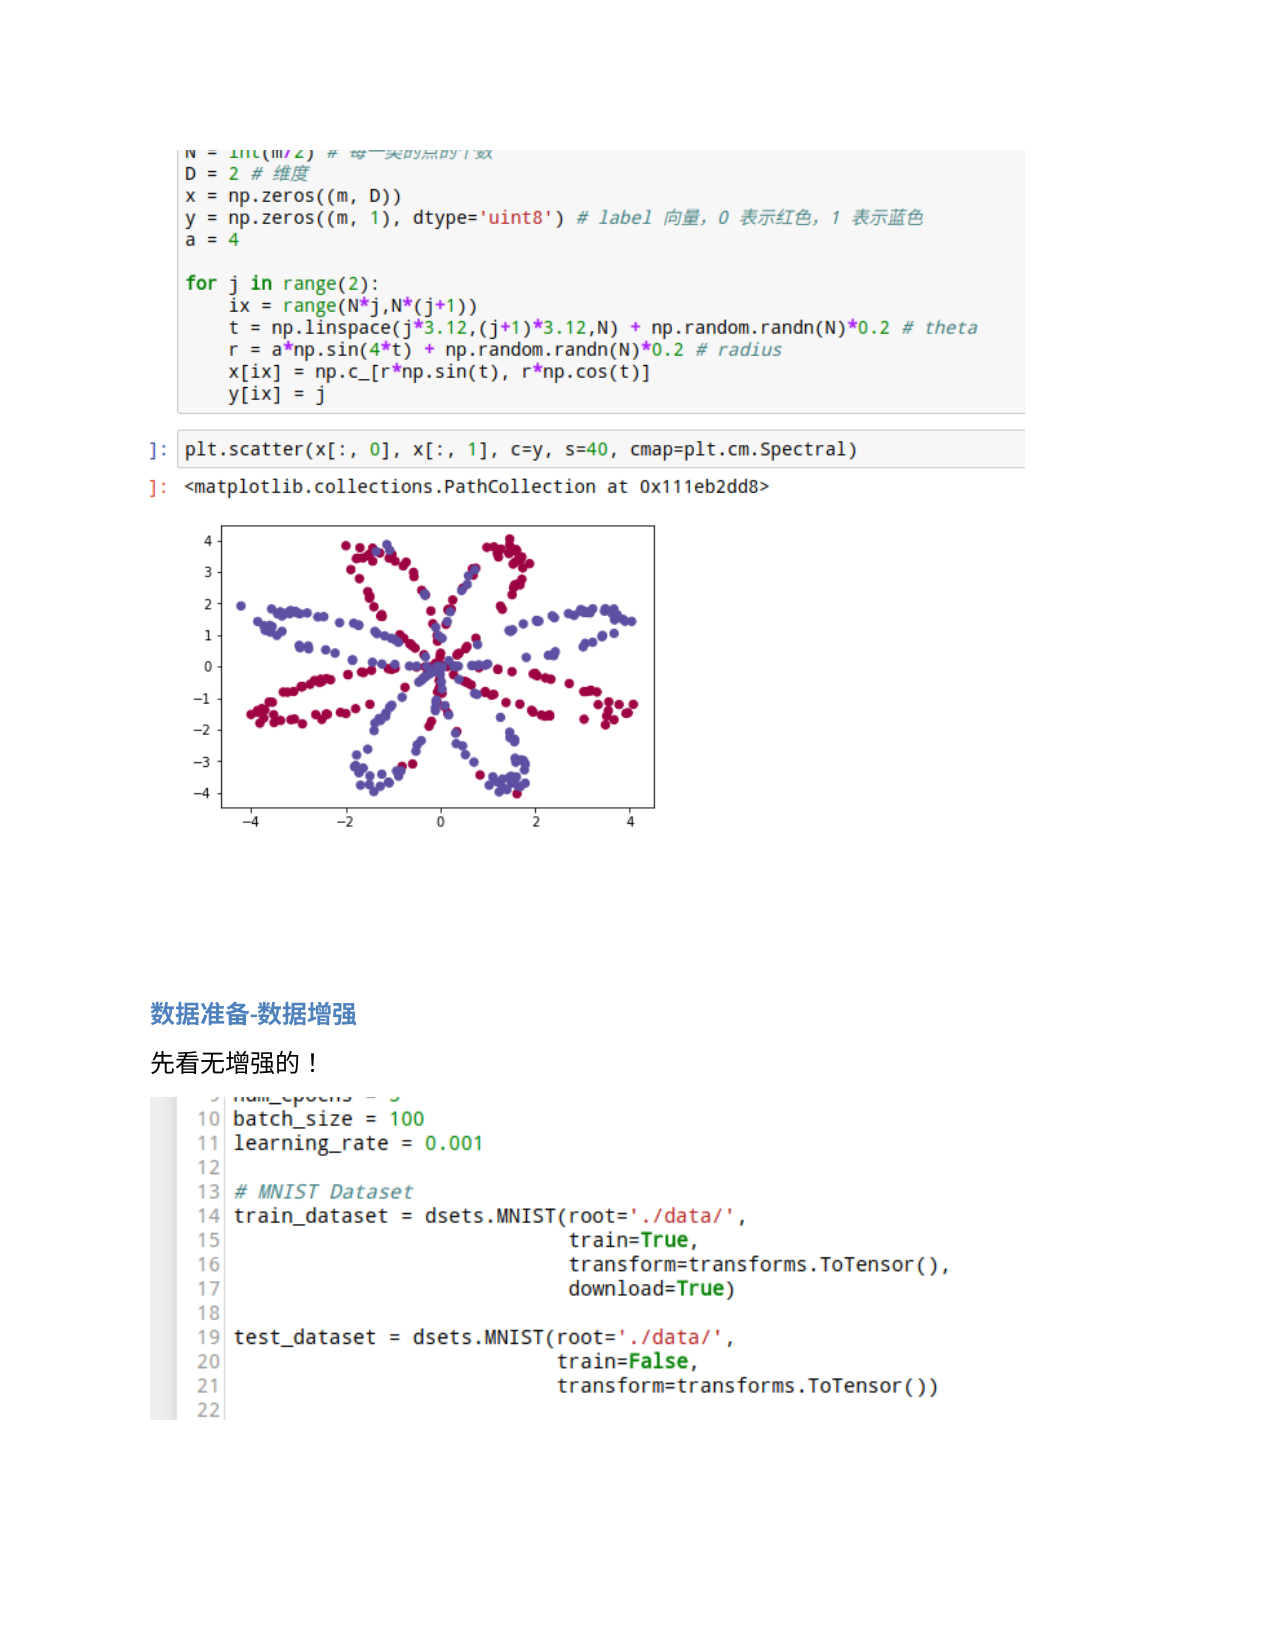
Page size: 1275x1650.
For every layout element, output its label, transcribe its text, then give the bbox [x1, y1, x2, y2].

picture [150, 1097, 1025, 1420]
picture [150, 150, 1025, 832]
subtitle 数据准备-数据增强 [150, 997, 1125, 1031]
text 先看无增强的！ [150, 1049, 1125, 1078]
